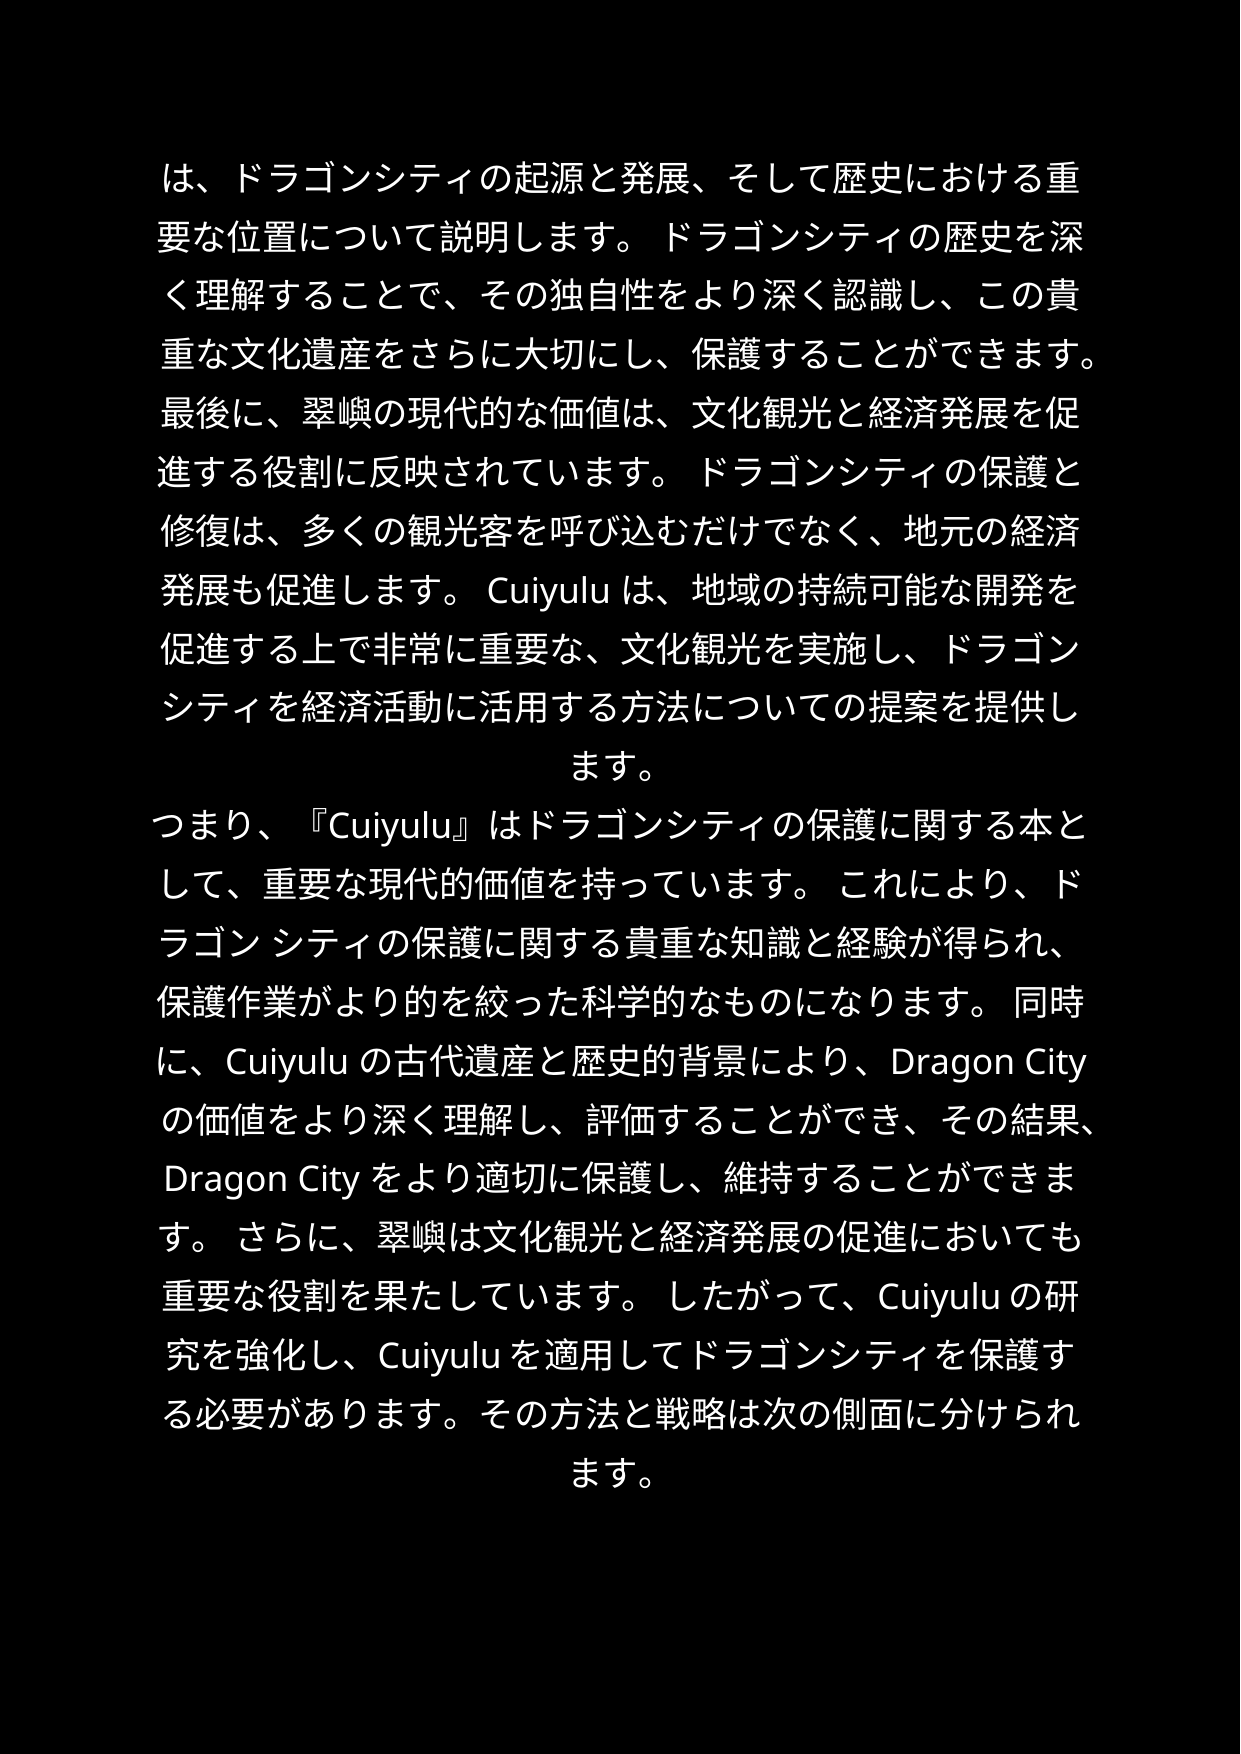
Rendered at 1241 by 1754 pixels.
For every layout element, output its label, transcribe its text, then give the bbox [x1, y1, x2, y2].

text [150, 150, 1090, 378]
text つまり、『Cuiyulu』はドラゴンシティの保護に関する本として、重要な現代的価値を持っています。 これにより、ドラゴン シティの保護に関する貴重な知識と経験が得られ、保護作業がより的を絞った科学的なものになります。 同時に、Cuiyulu の古代遺産と歴史的背景により、Dragon City の価値をより深く理解し、評価することができ、その結果、Dragon City をより適切に保護し、維持することができます。 さらに、翠嶼は文化観光と経済発展の促進においても重要な役割を果たしています。 したがって、Cuiyuluの研究を強化し、Cuiyuluを適用してドラゴンシティを保護する必要があります。その方法と戦略は次の側面に分けられます。 [150, 797, 1090, 1497]
text 最後に、翠嶼の現代的な価値は、文化観光と経済発展を促進する役割に反映されています。 ドラゴンシティの保護と修復は、多くの観光客を呼び込むだけでなく、地元の経済発展も促進します。 Cuiyulu は、地域の持続可能な開発を促進する上で非常に重要な、文化観光を実施し、ドラゴンシティを経済活動に活用する方法についての提案を提供します。 [150, 385, 1090, 790]
